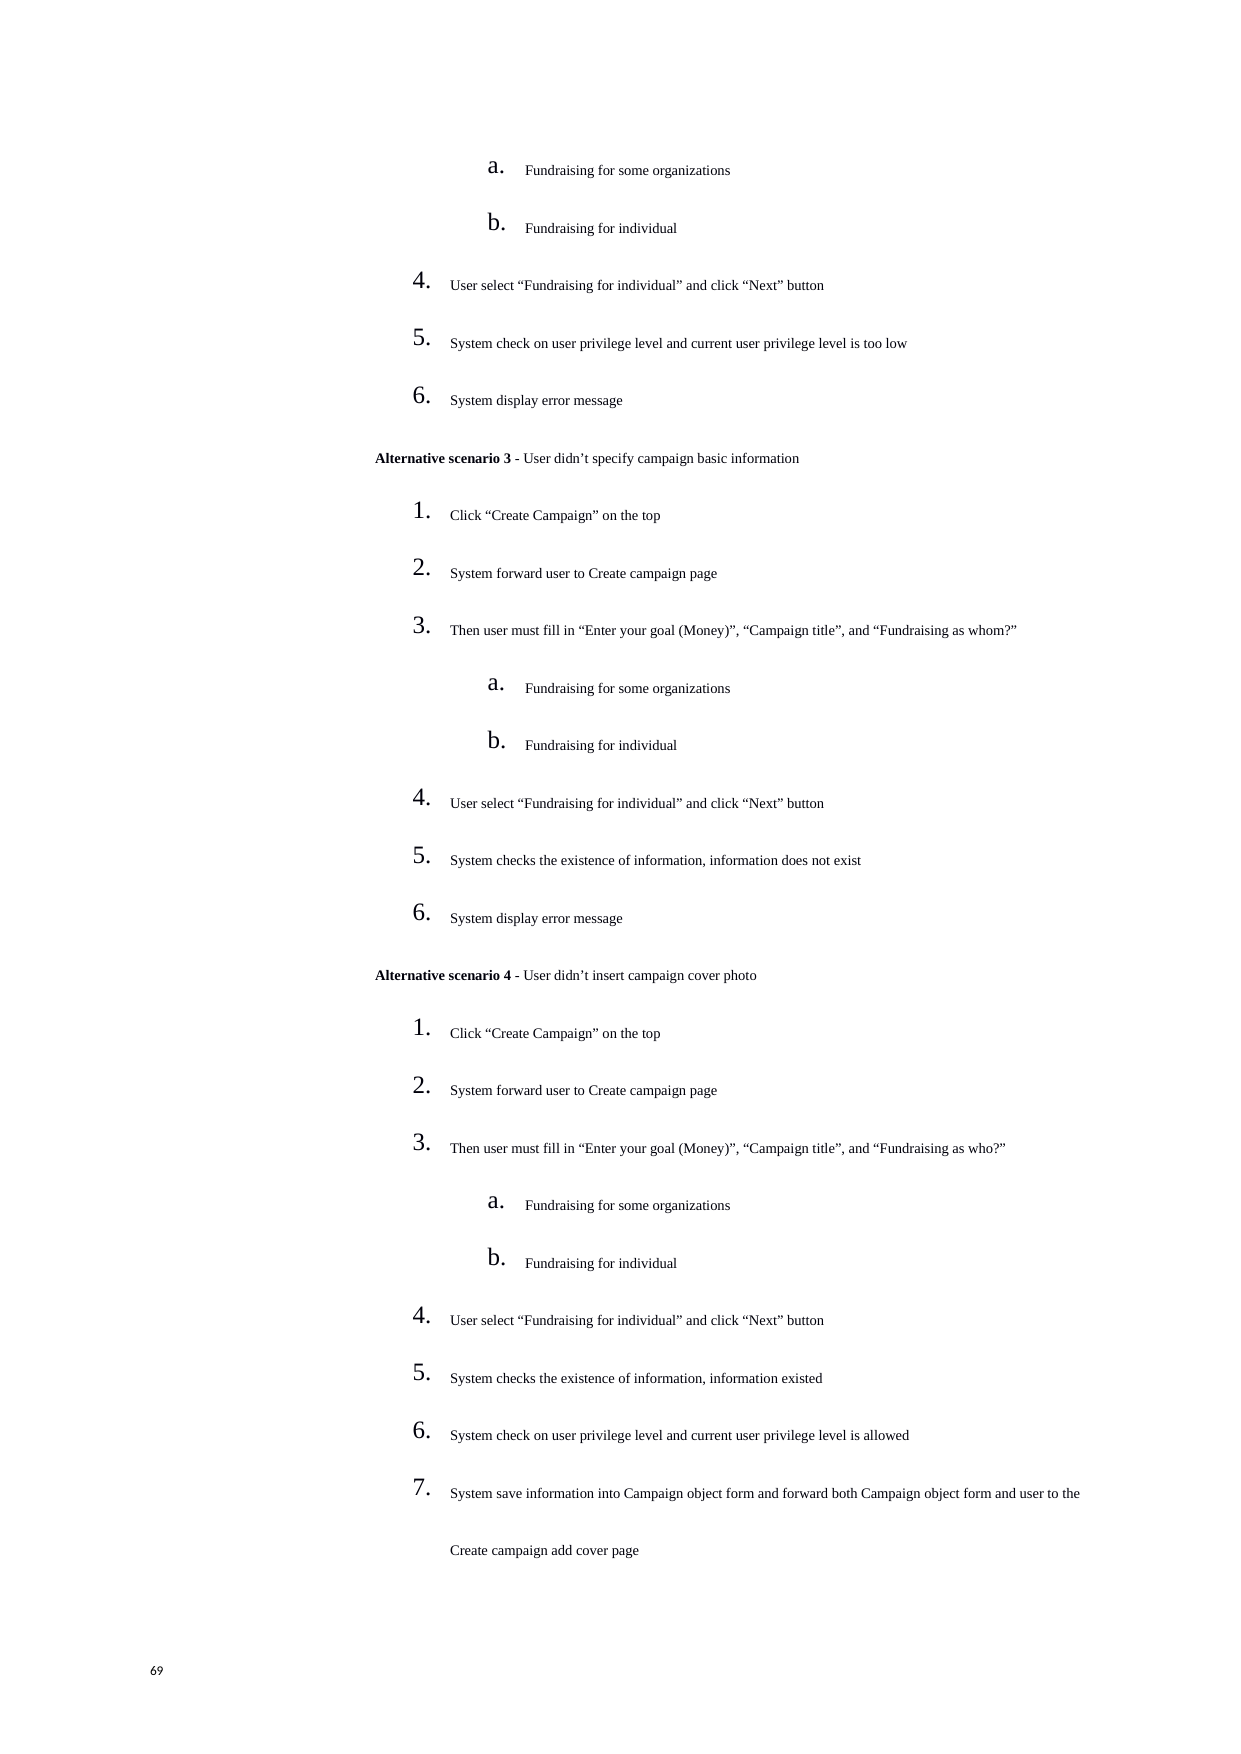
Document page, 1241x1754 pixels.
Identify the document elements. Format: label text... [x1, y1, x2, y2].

list Fundraising for some organizations [487, 1185, 1090, 1214]
text Alternative scenario 3 - User didn’t specify campaign basic information [300, 437, 1090, 466]
list System forward user to Create campaign page [412, 1070, 1090, 1099]
list Click “Create Campaign” on the top [412, 1012, 1090, 1041]
list System check on user privilege level and current user privilege level is allowed [412, 1415, 1090, 1444]
list System save information into Campaign object form and forward both Campaign object form and user to the Create campaign add cover page [412, 1472, 1090, 1559]
list System display error message [412, 380, 1090, 409]
list System checks the existence of information, information existed [412, 1357, 1090, 1386]
text Alternative scenario 4 - User didn’t insert campaign cover photo [300, 955, 1090, 984]
list User select “Fundraising for individual” and click “Next” button [412, 1300, 1090, 1329]
list System forward user to Create campaign page [412, 552, 1090, 581]
list Then user must fill in “Enter your goal (Money)”, “Campaign title”, and “Fundraising as whom?” [412, 610, 1090, 639]
list System checks the existence of information, information does not exist [412, 840, 1090, 869]
list Click “Create Campaign” on the top [412, 495, 1090, 524]
list Then user must fill in “Enter your goal (Money)”, “Campaign title”, and “Fundraising as who?” [412, 1127, 1090, 1156]
list Fundraising for some organizations [487, 150, 1090, 179]
list Fundraising for individual [487, 725, 1090, 754]
list Fundraising for individual [487, 1242, 1090, 1271]
list Fundraising for some organizations [487, 667, 1090, 696]
list System display error message [412, 897, 1090, 926]
list User select “Fundraising for individual” and click “Next” button [412, 265, 1090, 294]
list Fundraising for individual [487, 207, 1090, 236]
list System check on user privilege level and current user privilege level is too low [412, 322, 1090, 351]
list User select “Fundraising for individual” and click “Next” button [412, 782, 1090, 811]
